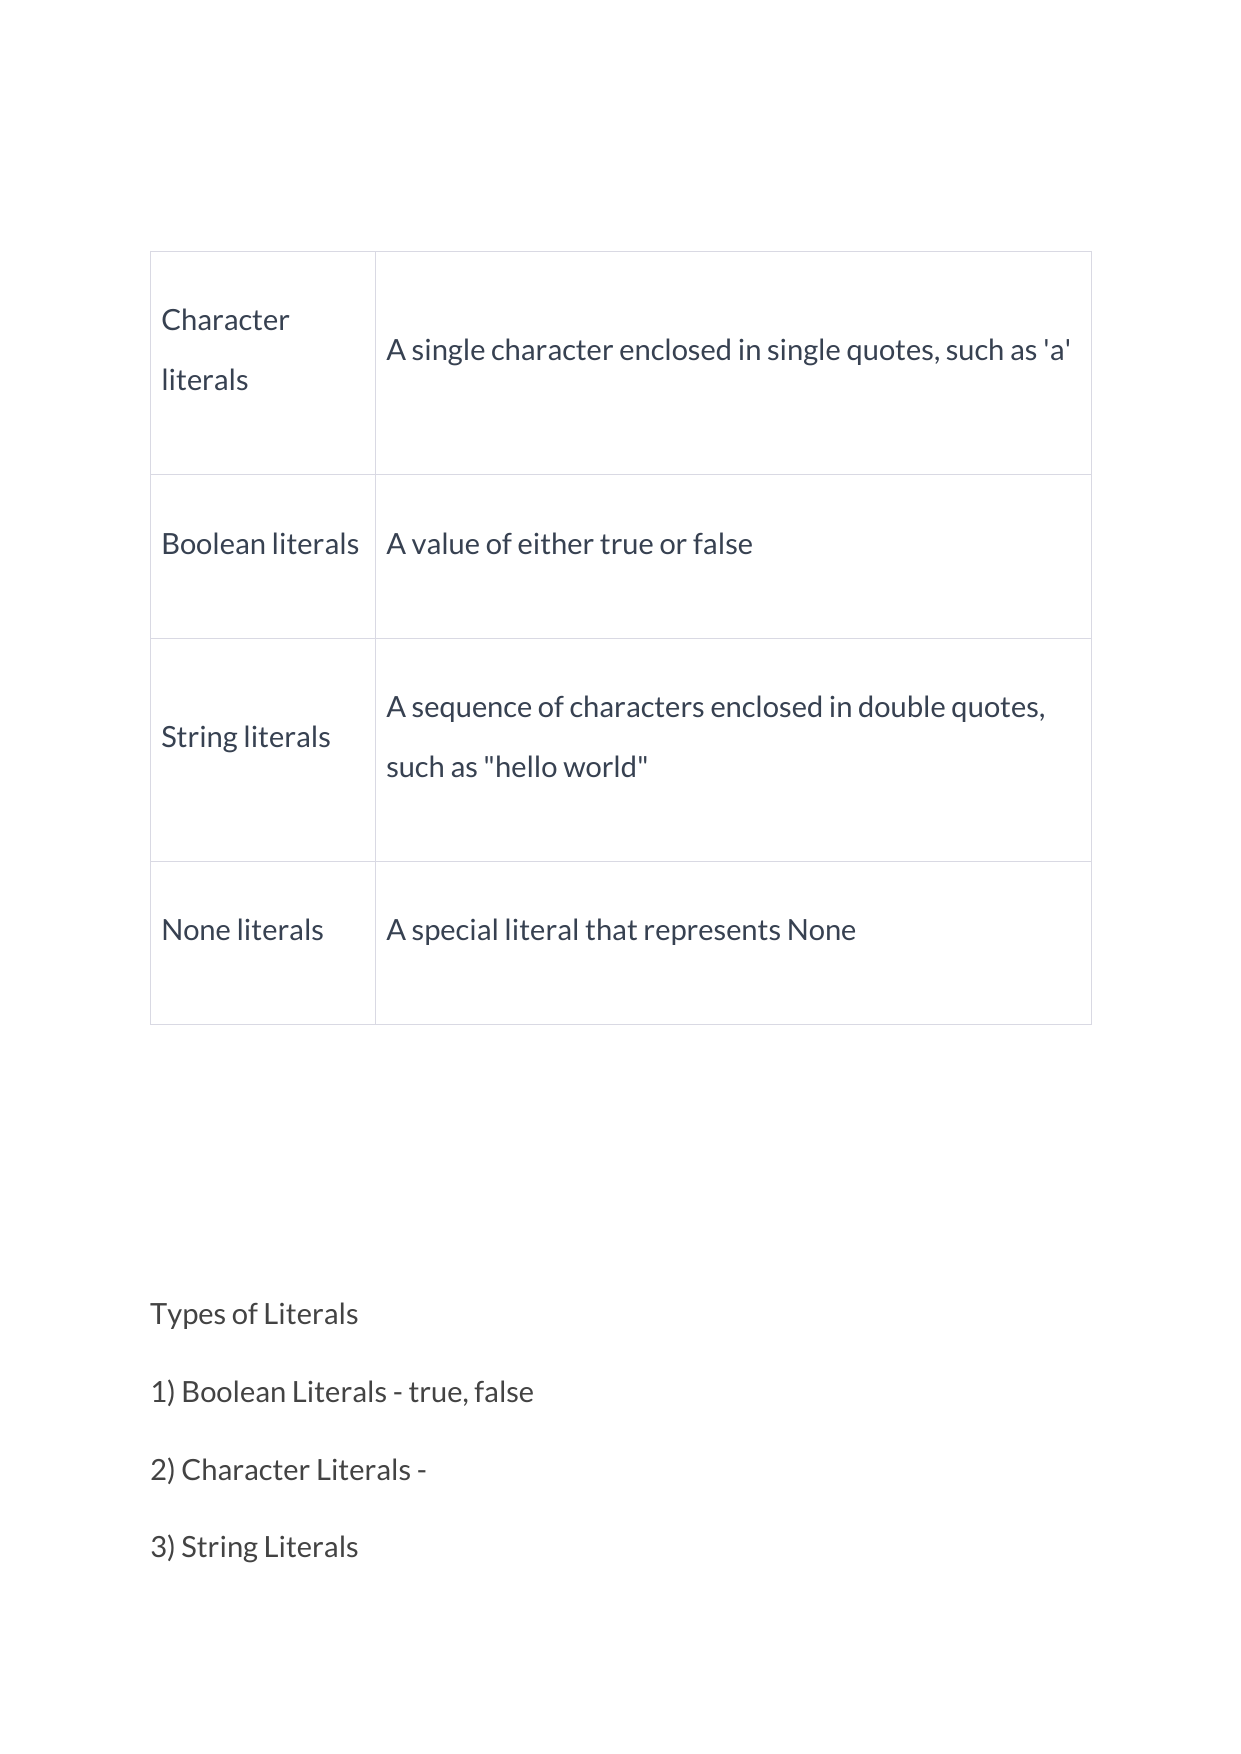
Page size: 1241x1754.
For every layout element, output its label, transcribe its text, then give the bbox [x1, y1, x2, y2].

text 1) Boolean Literals - true, false [150, 1374, 1090, 1409]
table_cell A single character enclosed in single quotes, such as 'a' [376, 252, 1091, 474]
table_cell A sequence of characters enclosed in double quotes, such as "hello world" [376, 639, 1091, 861]
text 3) String Literals [150, 1529, 1090, 1564]
table_cell Character literals [151, 252, 375, 474]
table_cell A value of either true or false [376, 475, 1091, 637]
table_cell String literals [151, 639, 375, 861]
table_cell None literals [151, 862, 375, 1024]
text Types of Literals [150, 1296, 1090, 1331]
table_cell Boolean literals [151, 475, 375, 637]
text 2) Character Literals - [150, 1451, 1090, 1486]
table_cell A special literal that represents None [376, 862, 1091, 1024]
